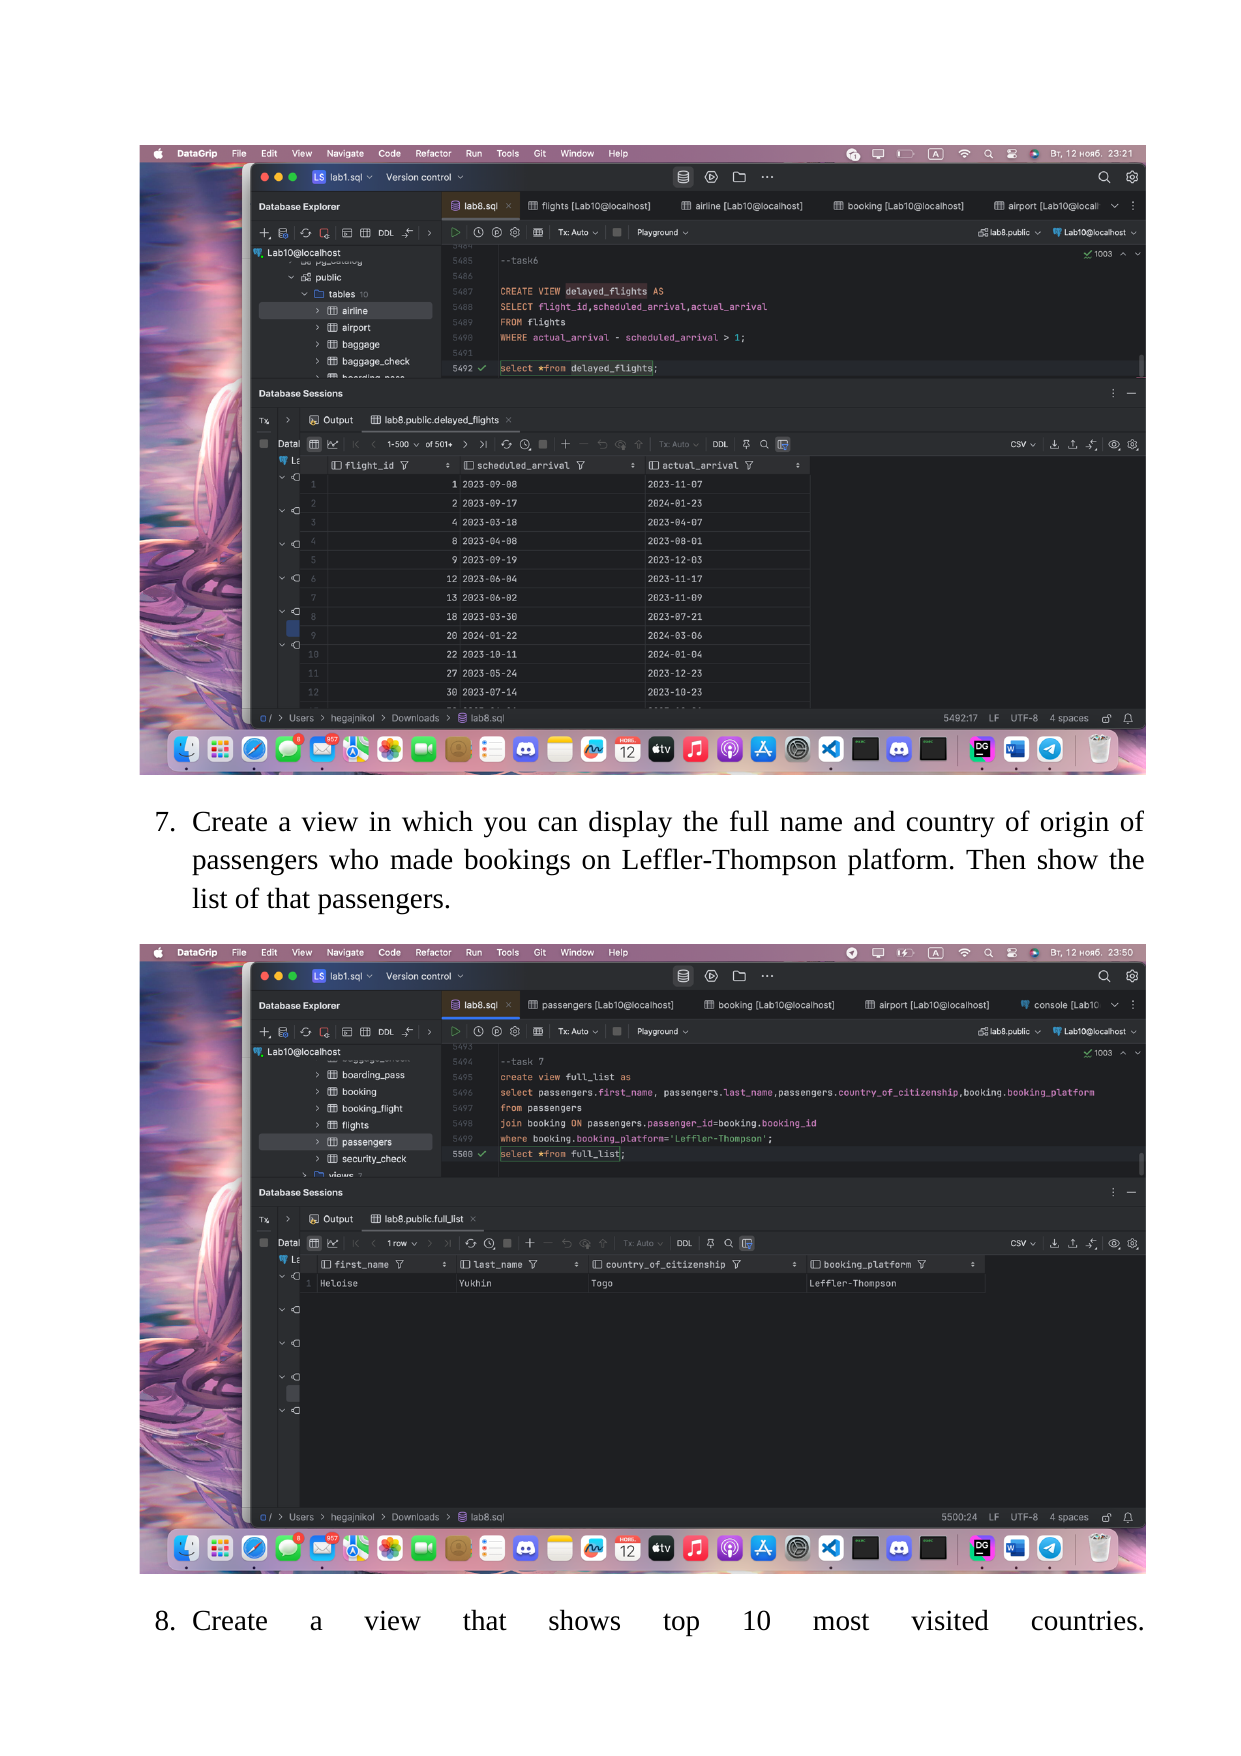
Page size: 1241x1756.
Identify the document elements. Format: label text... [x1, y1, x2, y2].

list Create a view in which you can display the full name and country of origin of passengers who made bookings on Leffler-Thompson platform. Then show the list of that passengers. [154, 804, 1146, 914]
picture [139, 145, 1146, 775]
picture [139, 944, 1146, 1574]
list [154, 1603, 1146, 1636]
